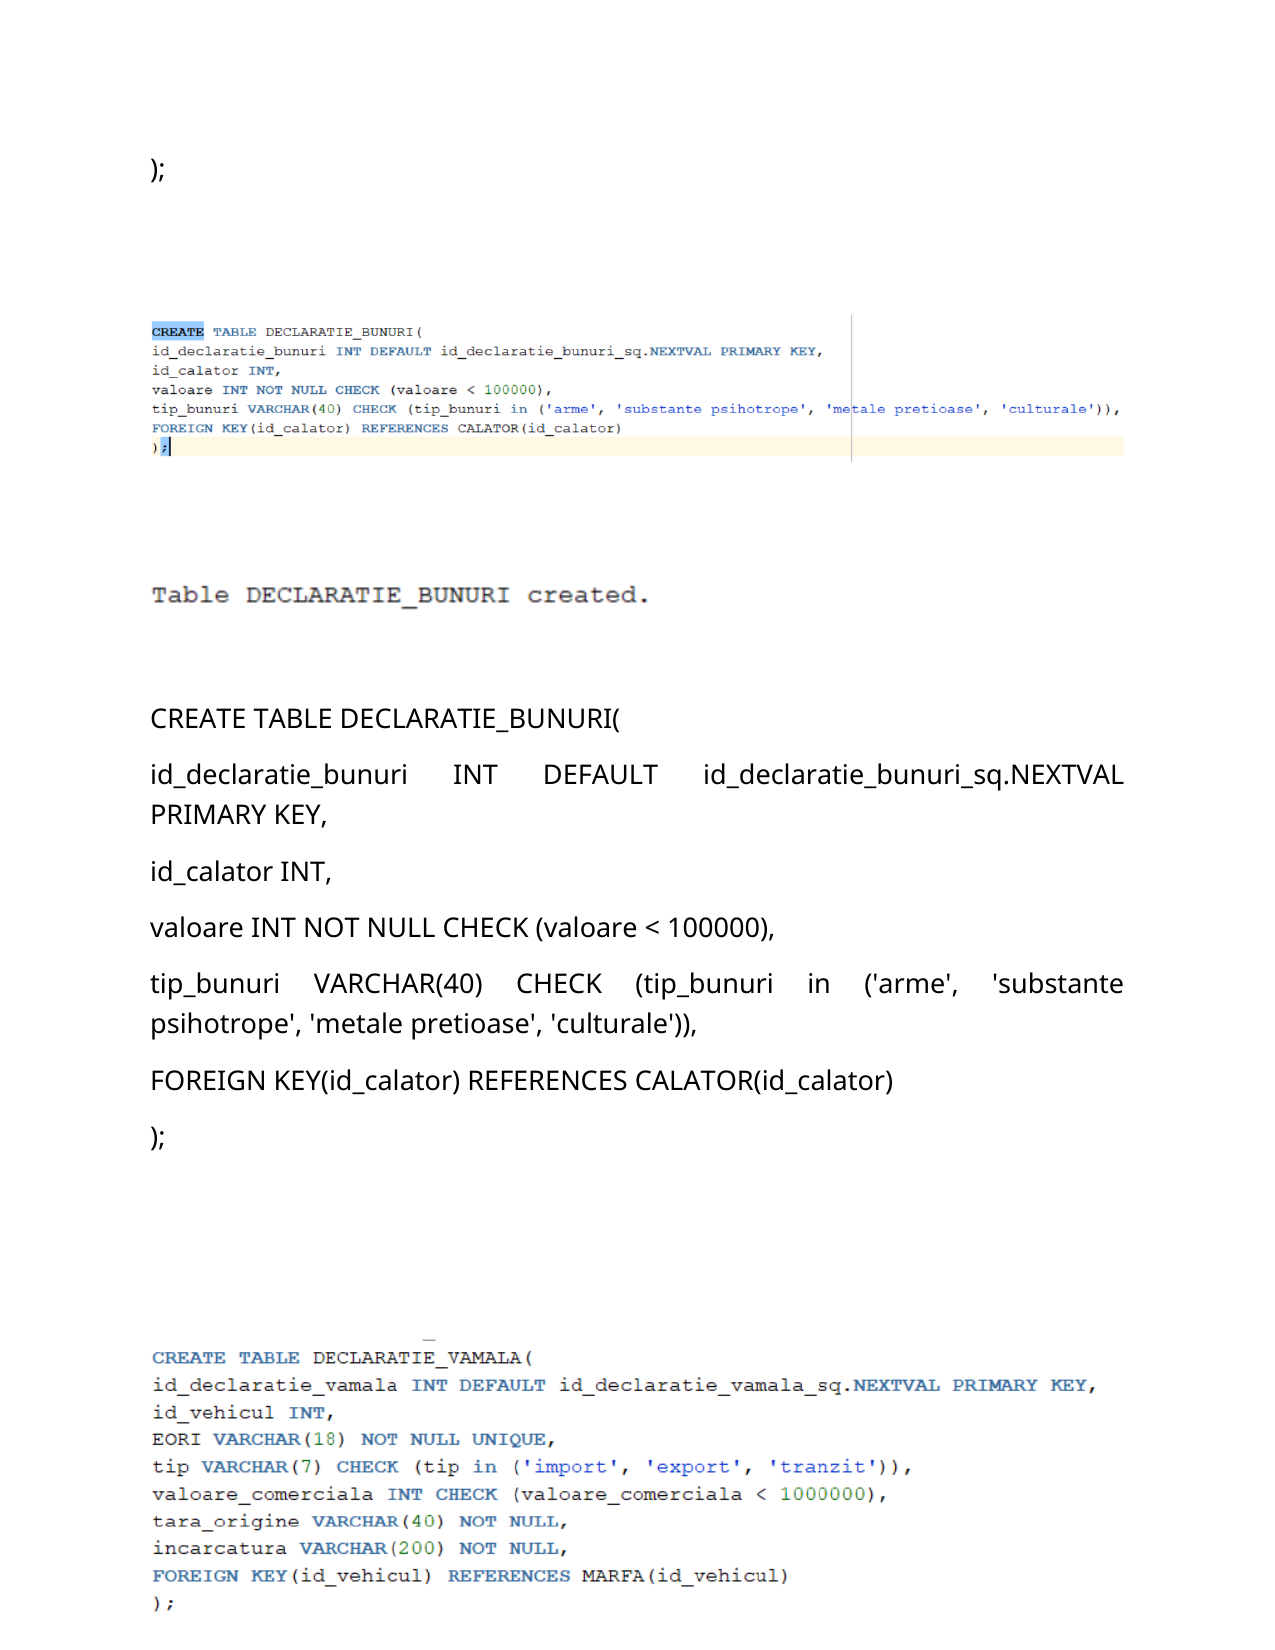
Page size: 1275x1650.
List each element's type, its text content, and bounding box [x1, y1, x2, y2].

text valoare INT NOT NULL CHECK (valoare < 100000), [150, 908, 1125, 945]
text id_declaratie_bunuri INT DEFAULT id_declaratie_bunuri_sq.NEXTVAL PRIMARY KEY, [150, 756, 1125, 832]
picture [150, 1338, 1124, 1619]
picture [150, 315, 1124, 462]
text id_calator INT, [150, 852, 1125, 889]
text ); [150, 150, 1125, 187]
text tip_bunuri VARCHAR(40) CHECK (tip_bunuri in ('arme', 'substante psihotrope', 'metale pretioase', 'culturale')), [150, 965, 1125, 1042]
text CREATE TABLE DECLARATIE_BUNURI( [150, 699, 1125, 736]
text FOREIGN KEY(id_calator) REFERENCES CALATOR(id_calator) [150, 1061, 1125, 1098]
text ); [150, 1118, 1125, 1154]
picture [150, 567, 669, 621]
